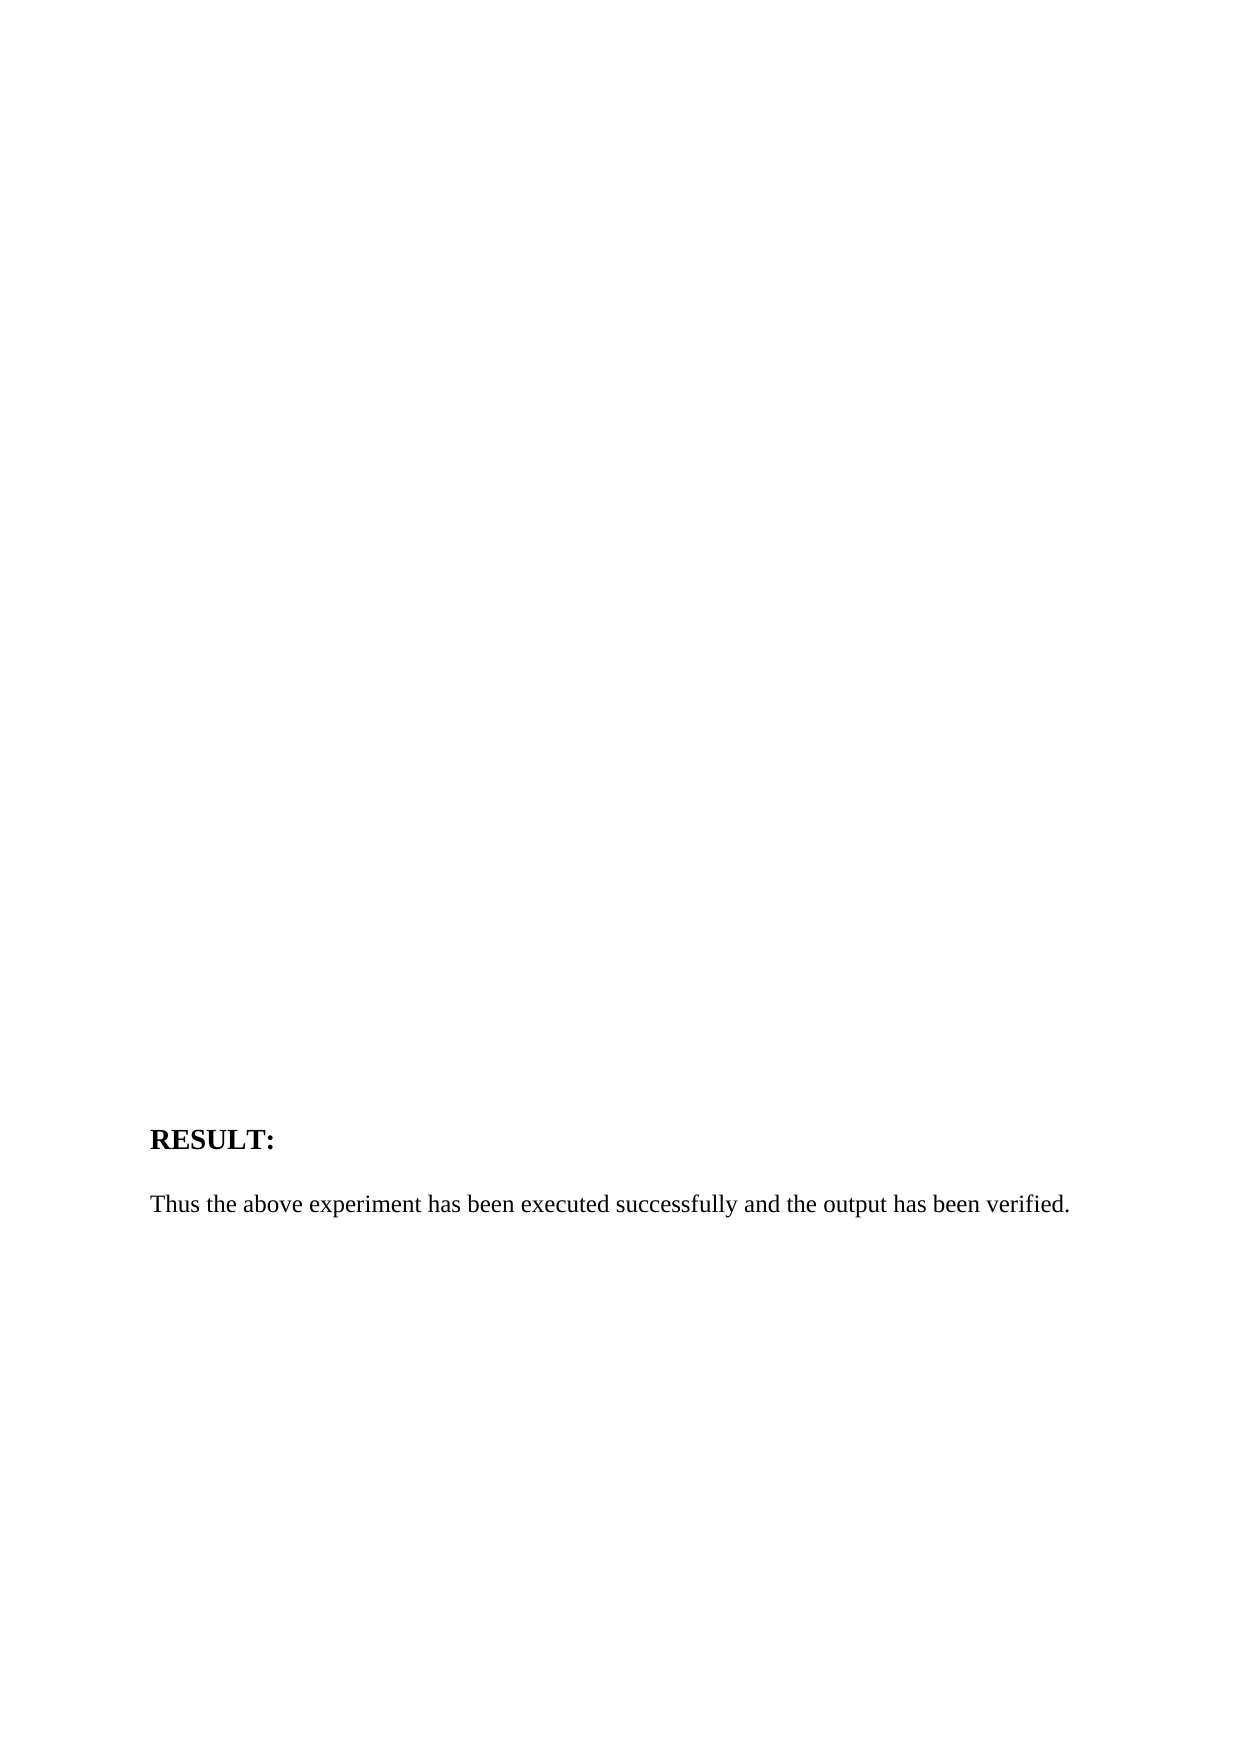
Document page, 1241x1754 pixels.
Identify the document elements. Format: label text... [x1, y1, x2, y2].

text RESULT: [150, 1122, 1211, 1155]
text Thus the above experiment has been executed successfully and the output has been verified. [150, 1189, 1211, 1218]
